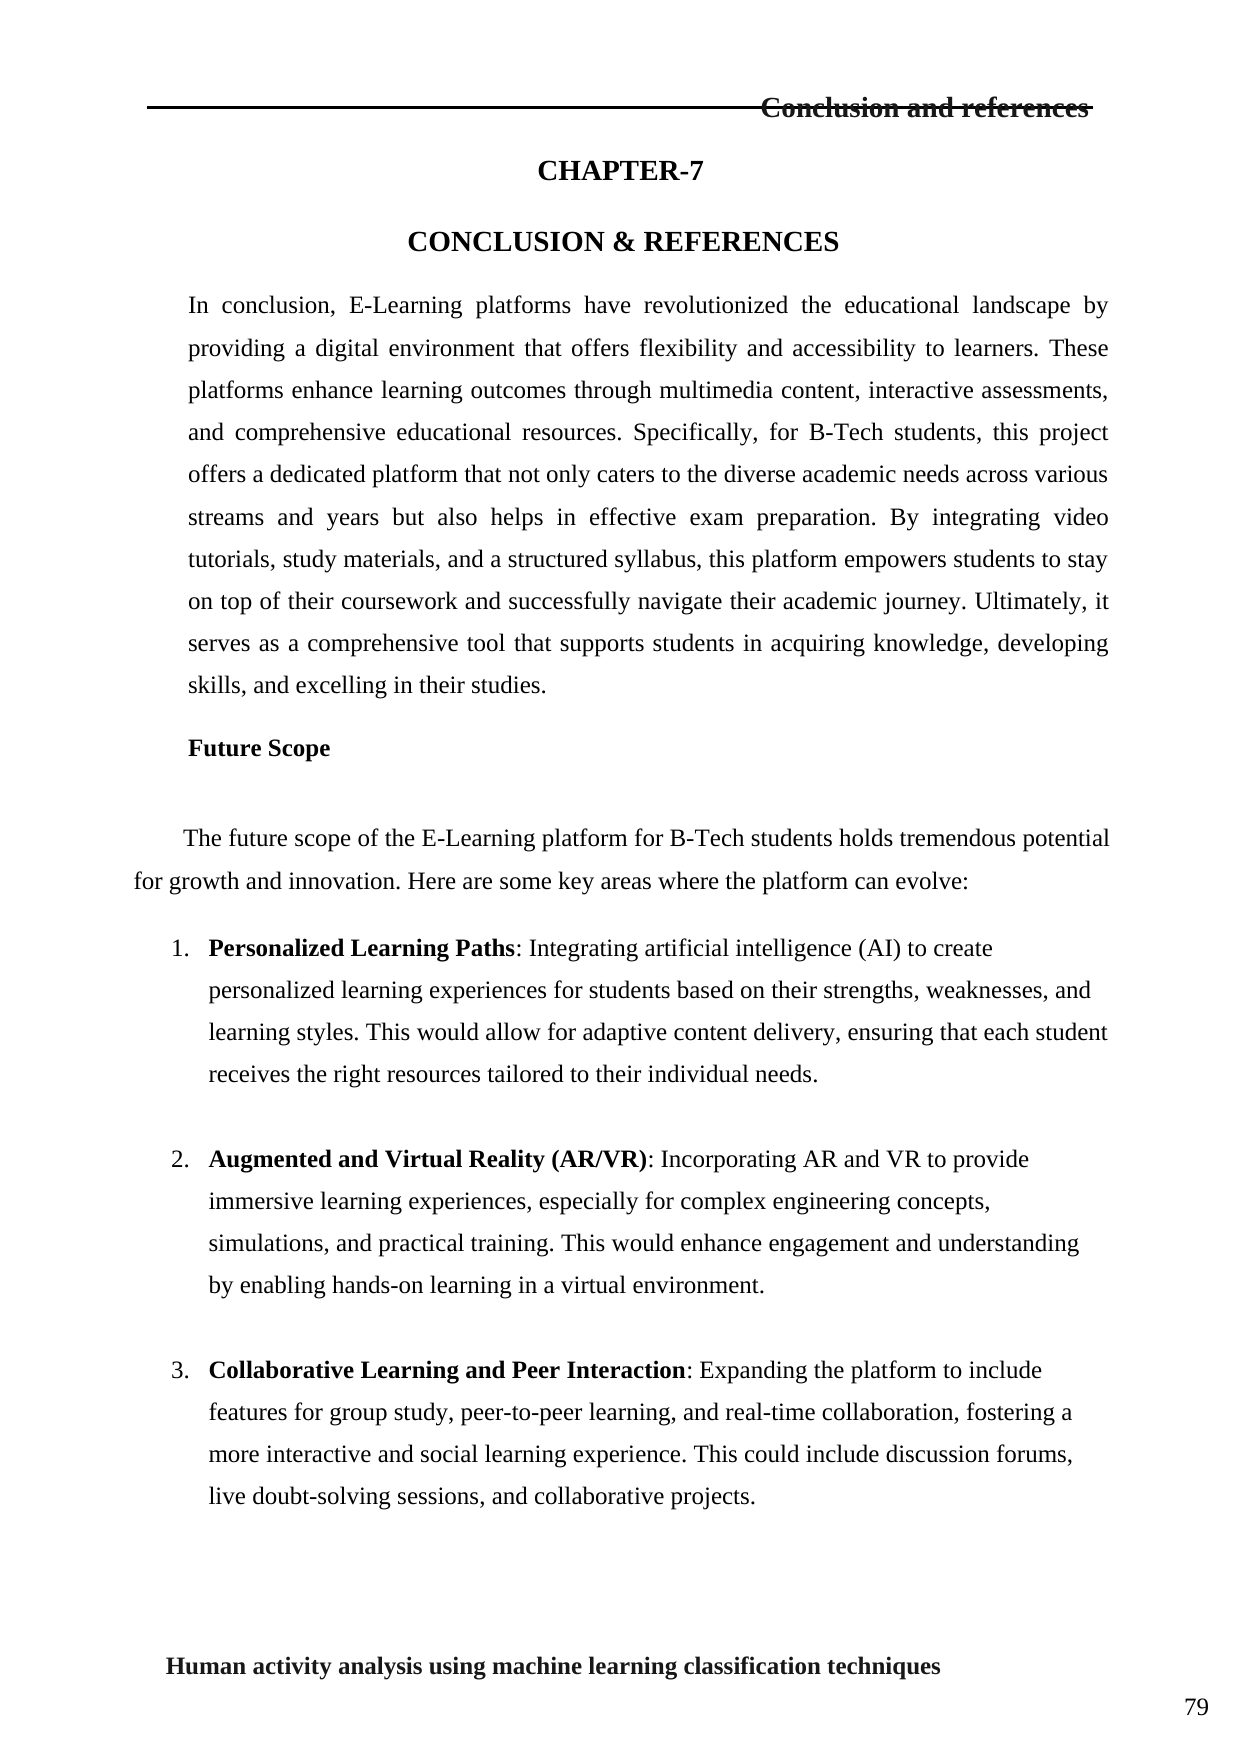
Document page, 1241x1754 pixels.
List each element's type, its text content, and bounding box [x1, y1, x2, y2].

text The future scope of the E-Learning platform for B-Tech students holds tremendous potential for growth and innovation. Here are some key areas where the platform can evolve: [132, 823, 1111, 894]
text CHAPTER-7 [247, 153, 993, 187]
text Future Scope [188, 733, 1111, 762]
list Collaborative Learning and Peer Interaction: Expanding the platform to include features for group study, peer-to-peer learning, and real-time collaboration, fostering a more interactive and social learning experience. This could include discussion forums, live doubt-solving sessions, and collaborative projects. [171, 1355, 1111, 1552]
list Augmented and Virtual Reality (AR/VR): Incorporating AR and VR to provide immersive learning experiences, especially for complex engineering concepts, simulations, and practical training. This would enhance engagement and understanding by enabling hands-on learning in a virtual environment. [171, 1144, 1111, 1341]
text In conclusion, E-Learning platforms have revolutionized the educational landscape by providing a digital environment that offers flexibility and accessibility to learners. These platforms enhance learning outcomes through multimedia content, interactive assessments, and comprehensive educational resources. Specifically, for B-Tech students, this project offers a dedicated platform that not only caters to the diverse academic needs across various streams and years but also helps in effective exam preparation. By integrating video tutorials, study materials, and a structured syllabus, this platform empowers students to stay on top of their coursework and successfully navigate their academic journey. Ultimately, it serves as a comprehensive tool that supports students in acquiring knowledge, developing skills, and excelling in their studies. [188, 291, 1109, 699]
subtitle CONCLUSION & REFERENCES [247, 224, 999, 258]
list Personalized Learning Paths: Integrating artificial intelligence (AI) to create personalized learning experiences for students based on their strengths, weaknesses, and learning styles. This would allow for adaptive content delivery, ensuring that each student receives the right resources tailored to their individual needs. [171, 933, 1111, 1130]
